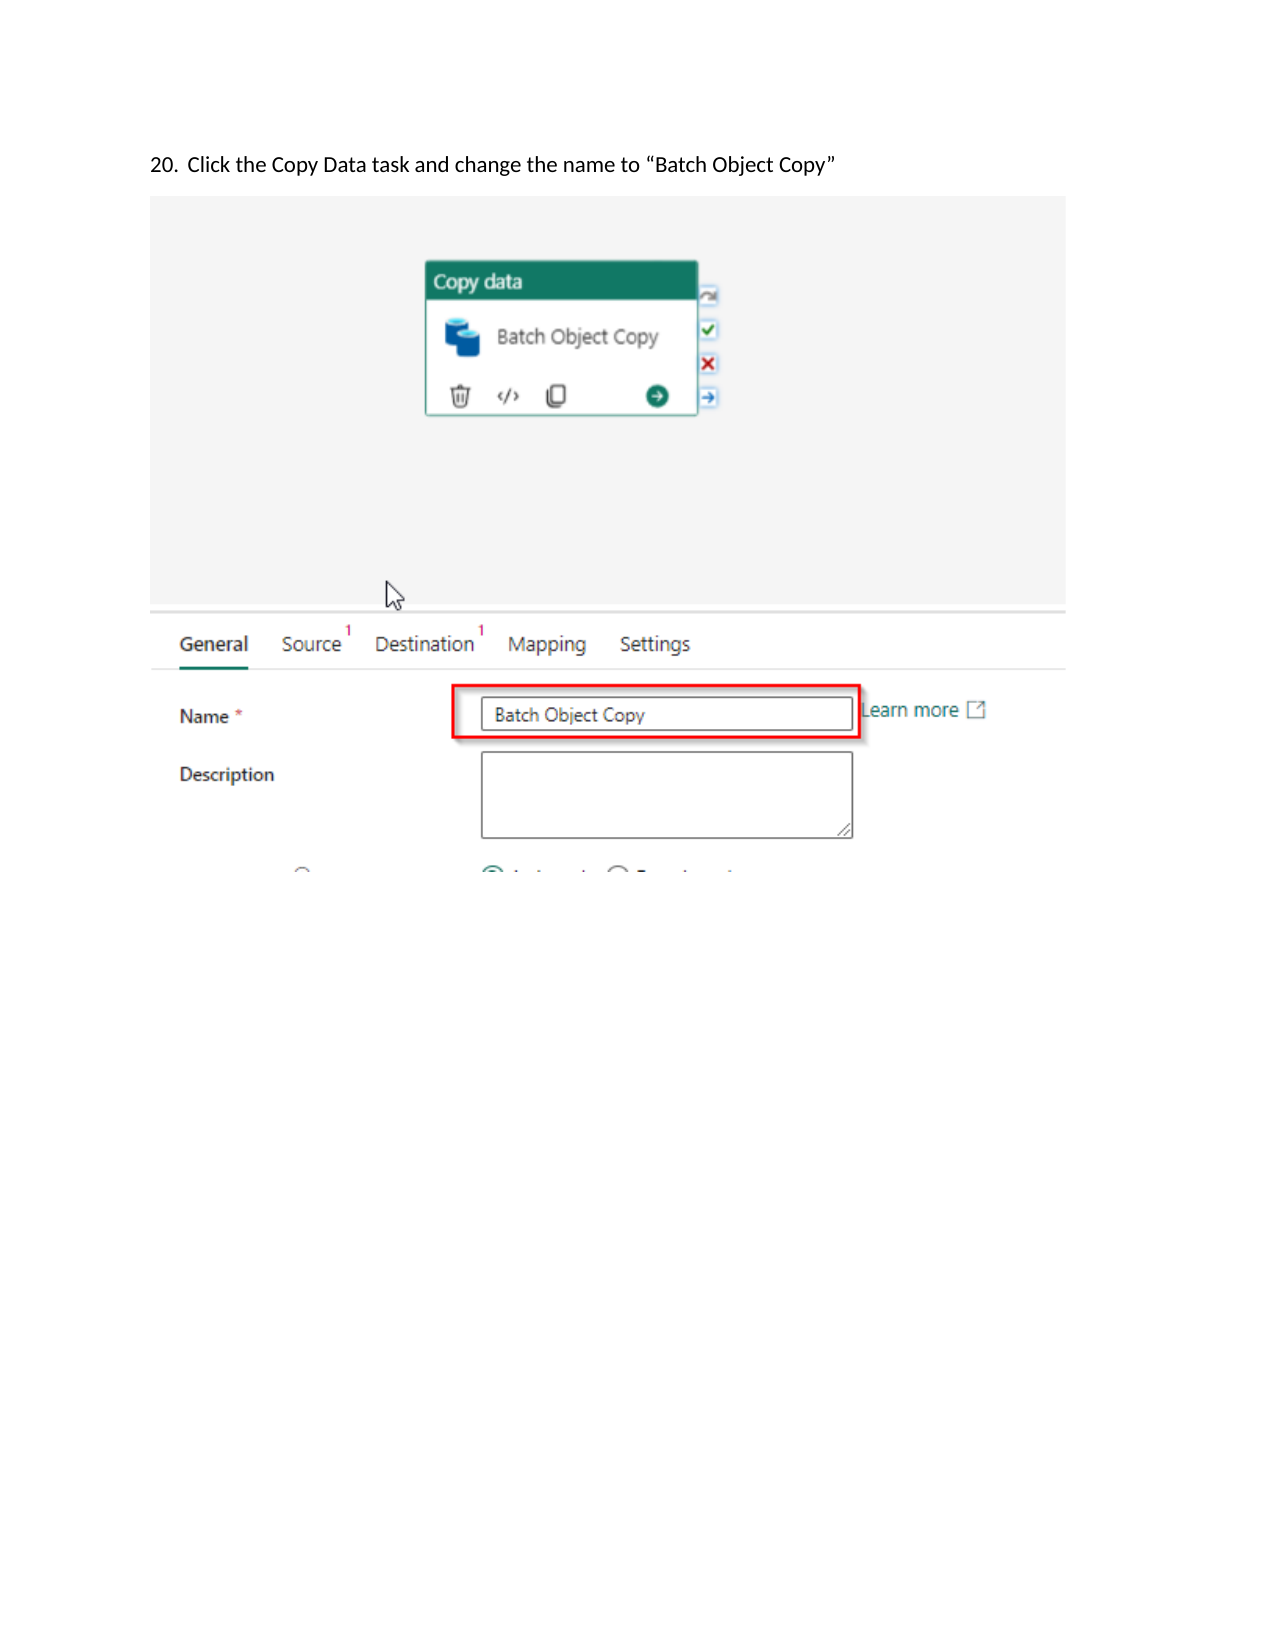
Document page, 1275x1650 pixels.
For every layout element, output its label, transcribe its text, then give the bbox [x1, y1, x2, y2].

list Click the Copy Data task and change the name to “Batch Object Copy” [150, 150, 1125, 178]
picture [150, 196, 1066, 872]
